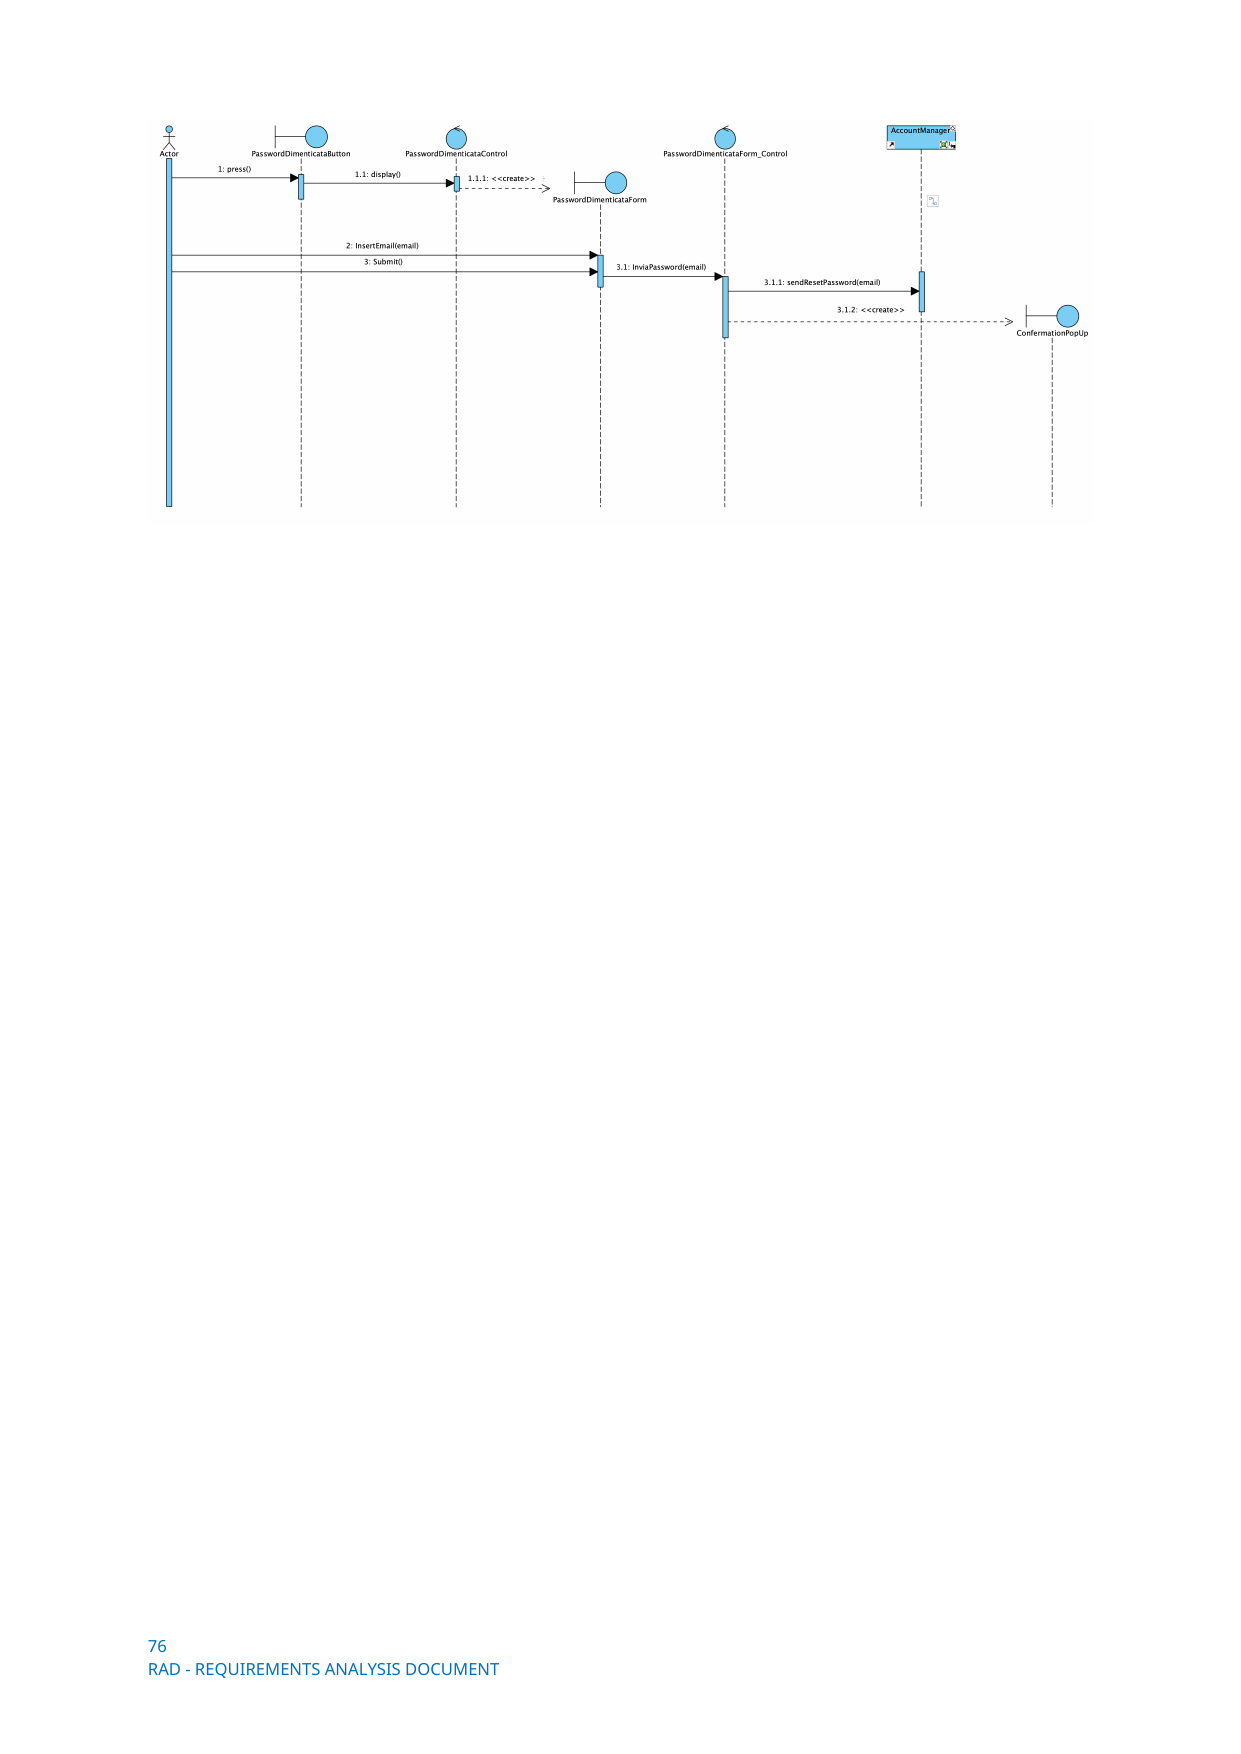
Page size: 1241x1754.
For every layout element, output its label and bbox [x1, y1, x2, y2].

picture [147, 119, 1093, 524]
